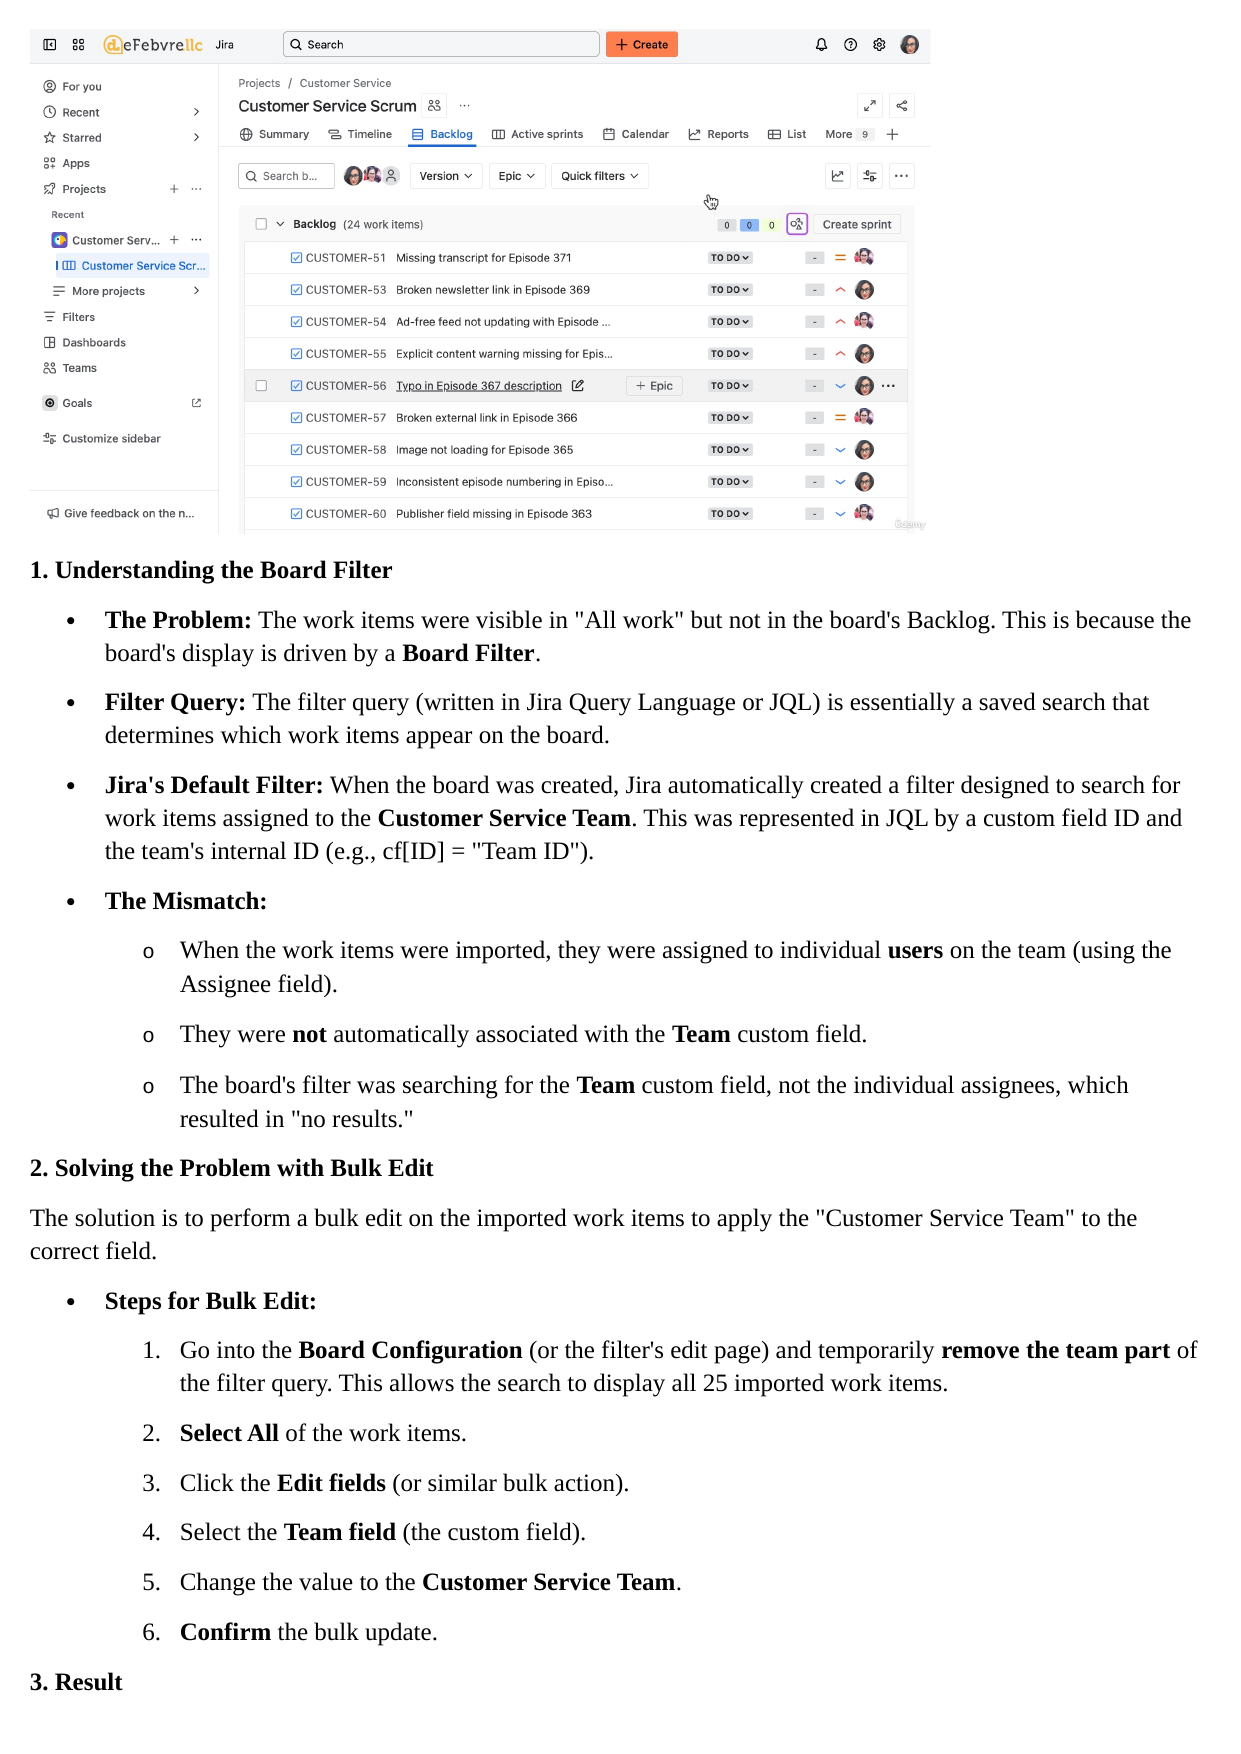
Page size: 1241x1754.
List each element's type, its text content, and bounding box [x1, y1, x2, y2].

list Confirm the bulk update. [142, 1617, 1211, 1646]
list Jira's Default Filter: When the board was created, Jira automatically created a filter designed to search for work items assigned to the Customer Service Team. This was represented in JQL by a custom field ID and the team's internal ID (e.g., cf[ID] = "Team ID"). [67, 770, 1211, 865]
list They were not automatically associated with the Team custom field. [142, 1019, 1211, 1049]
list The board's filter was searching for the Team custom field, not the individual assignees, which resulted in "no results." [142, 1070, 1211, 1132]
list Steps for Bulk Edit: [67, 1286, 1211, 1314]
list The Problem: The work items were visible in "All work" but not in the board's Backlog. This is because the board's display is driven by a Board Filter. [67, 605, 1211, 667]
text The solution is to perform a bulk edit on the imported work items to apply the "Customer Service Team" to the correct field. [29, 1203, 1211, 1265]
text 3. Result [29, 1667, 1211, 1695]
list Filter Query: The filter query (written in Jira Query Language or JQL) is essentially a saved search that determines which work items appear on the board. [67, 687, 1211, 749]
list The Mismatch: [67, 886, 1211, 915]
list Go into the Board Configuration (or the filter's edit page) and temporarily remove the team part of the filter query. This allows the search to display all 25 imported work items. [142, 1335, 1211, 1397]
text 2. Solving the Problem with Bulk Edit [29, 1153, 1211, 1182]
list Select the Team field (the custom field). [142, 1517, 1211, 1546]
list When the work items were imported, they were assigned to individual users on the team (using the Assignee field). [142, 936, 1211, 998]
picture [29, 29, 931, 534]
list Click the Edit fields (or similar bulk action). [142, 1468, 1211, 1497]
list Change the value to the Customer Service Team. [142, 1567, 1211, 1596]
text 1. Understanding the Board Filter [29, 555, 1211, 584]
list Select All of the work items. [142, 1418, 1211, 1447]
